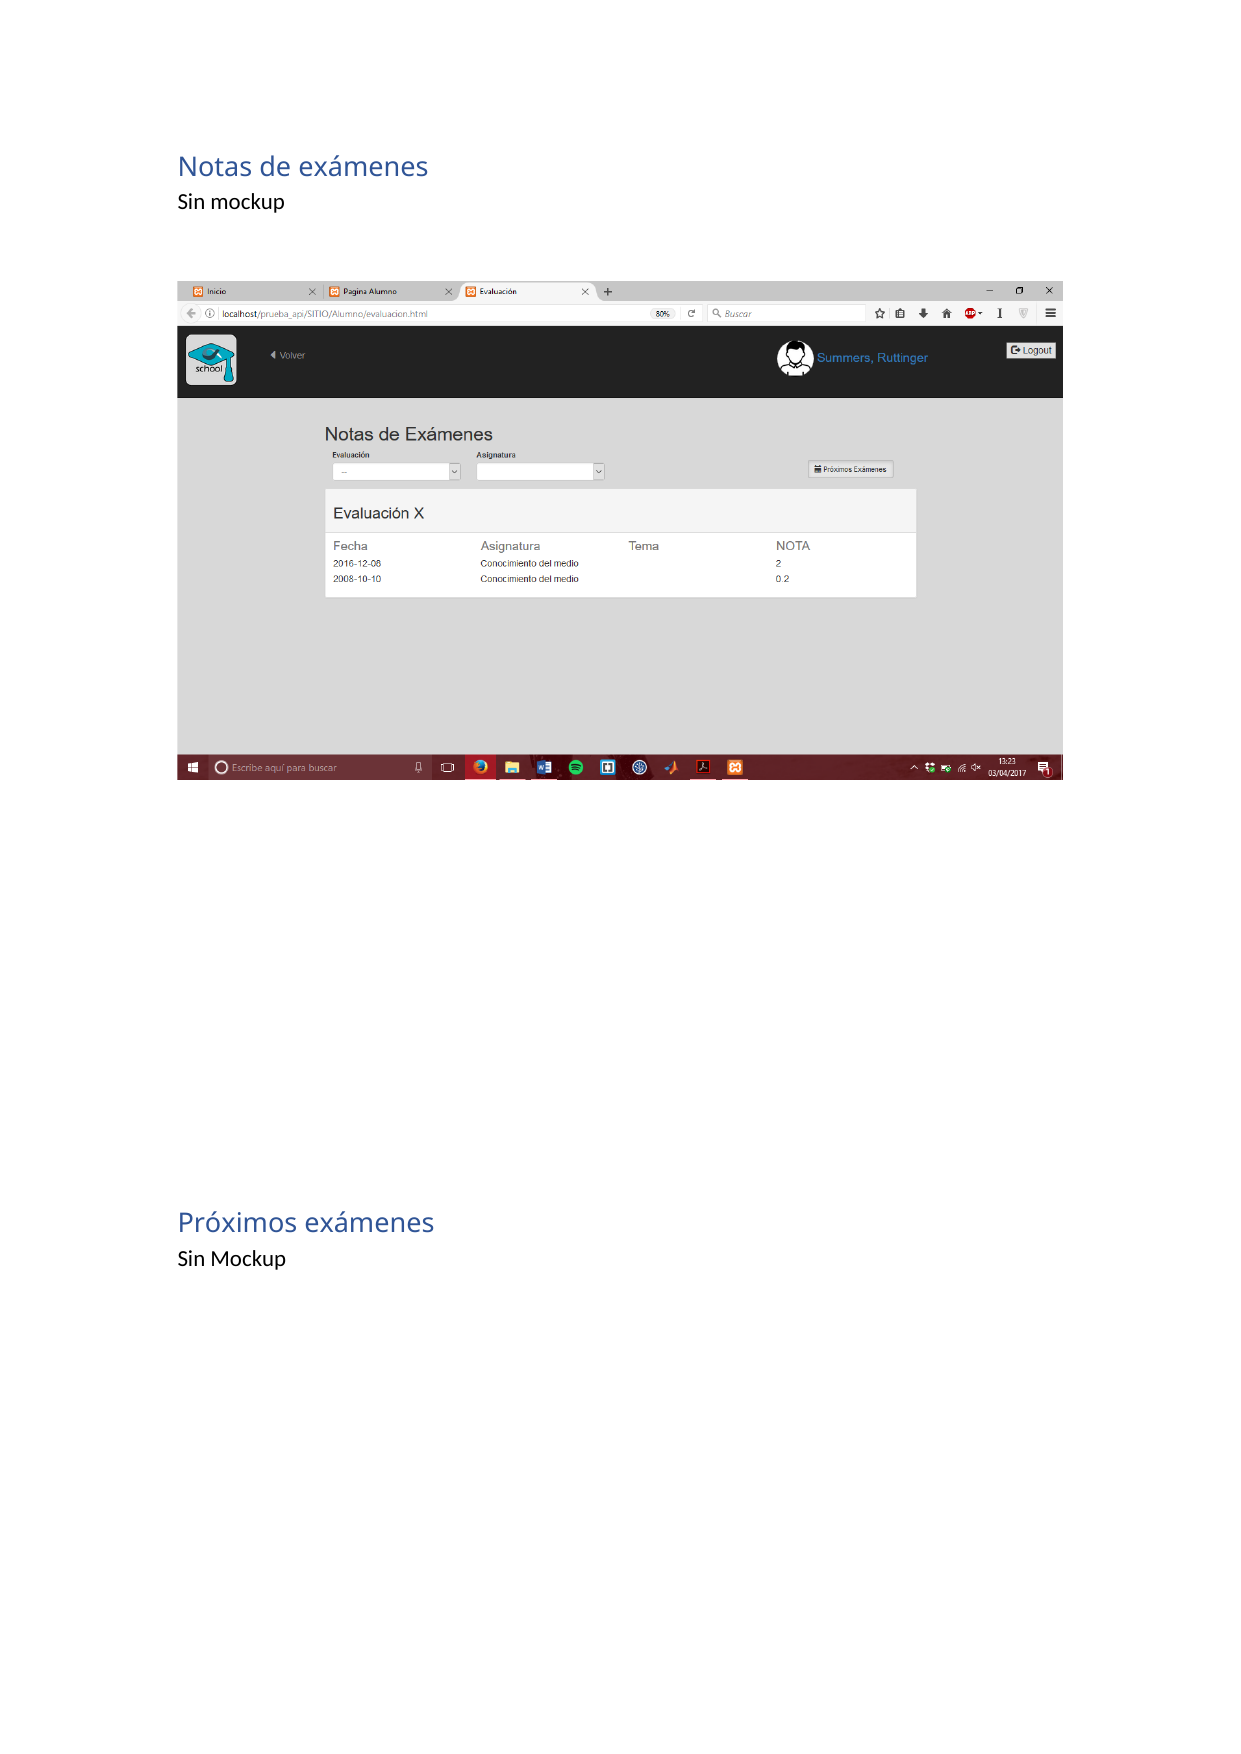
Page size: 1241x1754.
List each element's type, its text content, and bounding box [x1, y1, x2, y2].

subtitle Notas de exámenes [177, 148, 1063, 184]
text Sin Mockup [177, 1244, 1063, 1272]
text Sin mockup [177, 187, 1063, 215]
subtitle Próximos exámenes [177, 1204, 1063, 1241]
picture [177, 281, 1063, 780]
